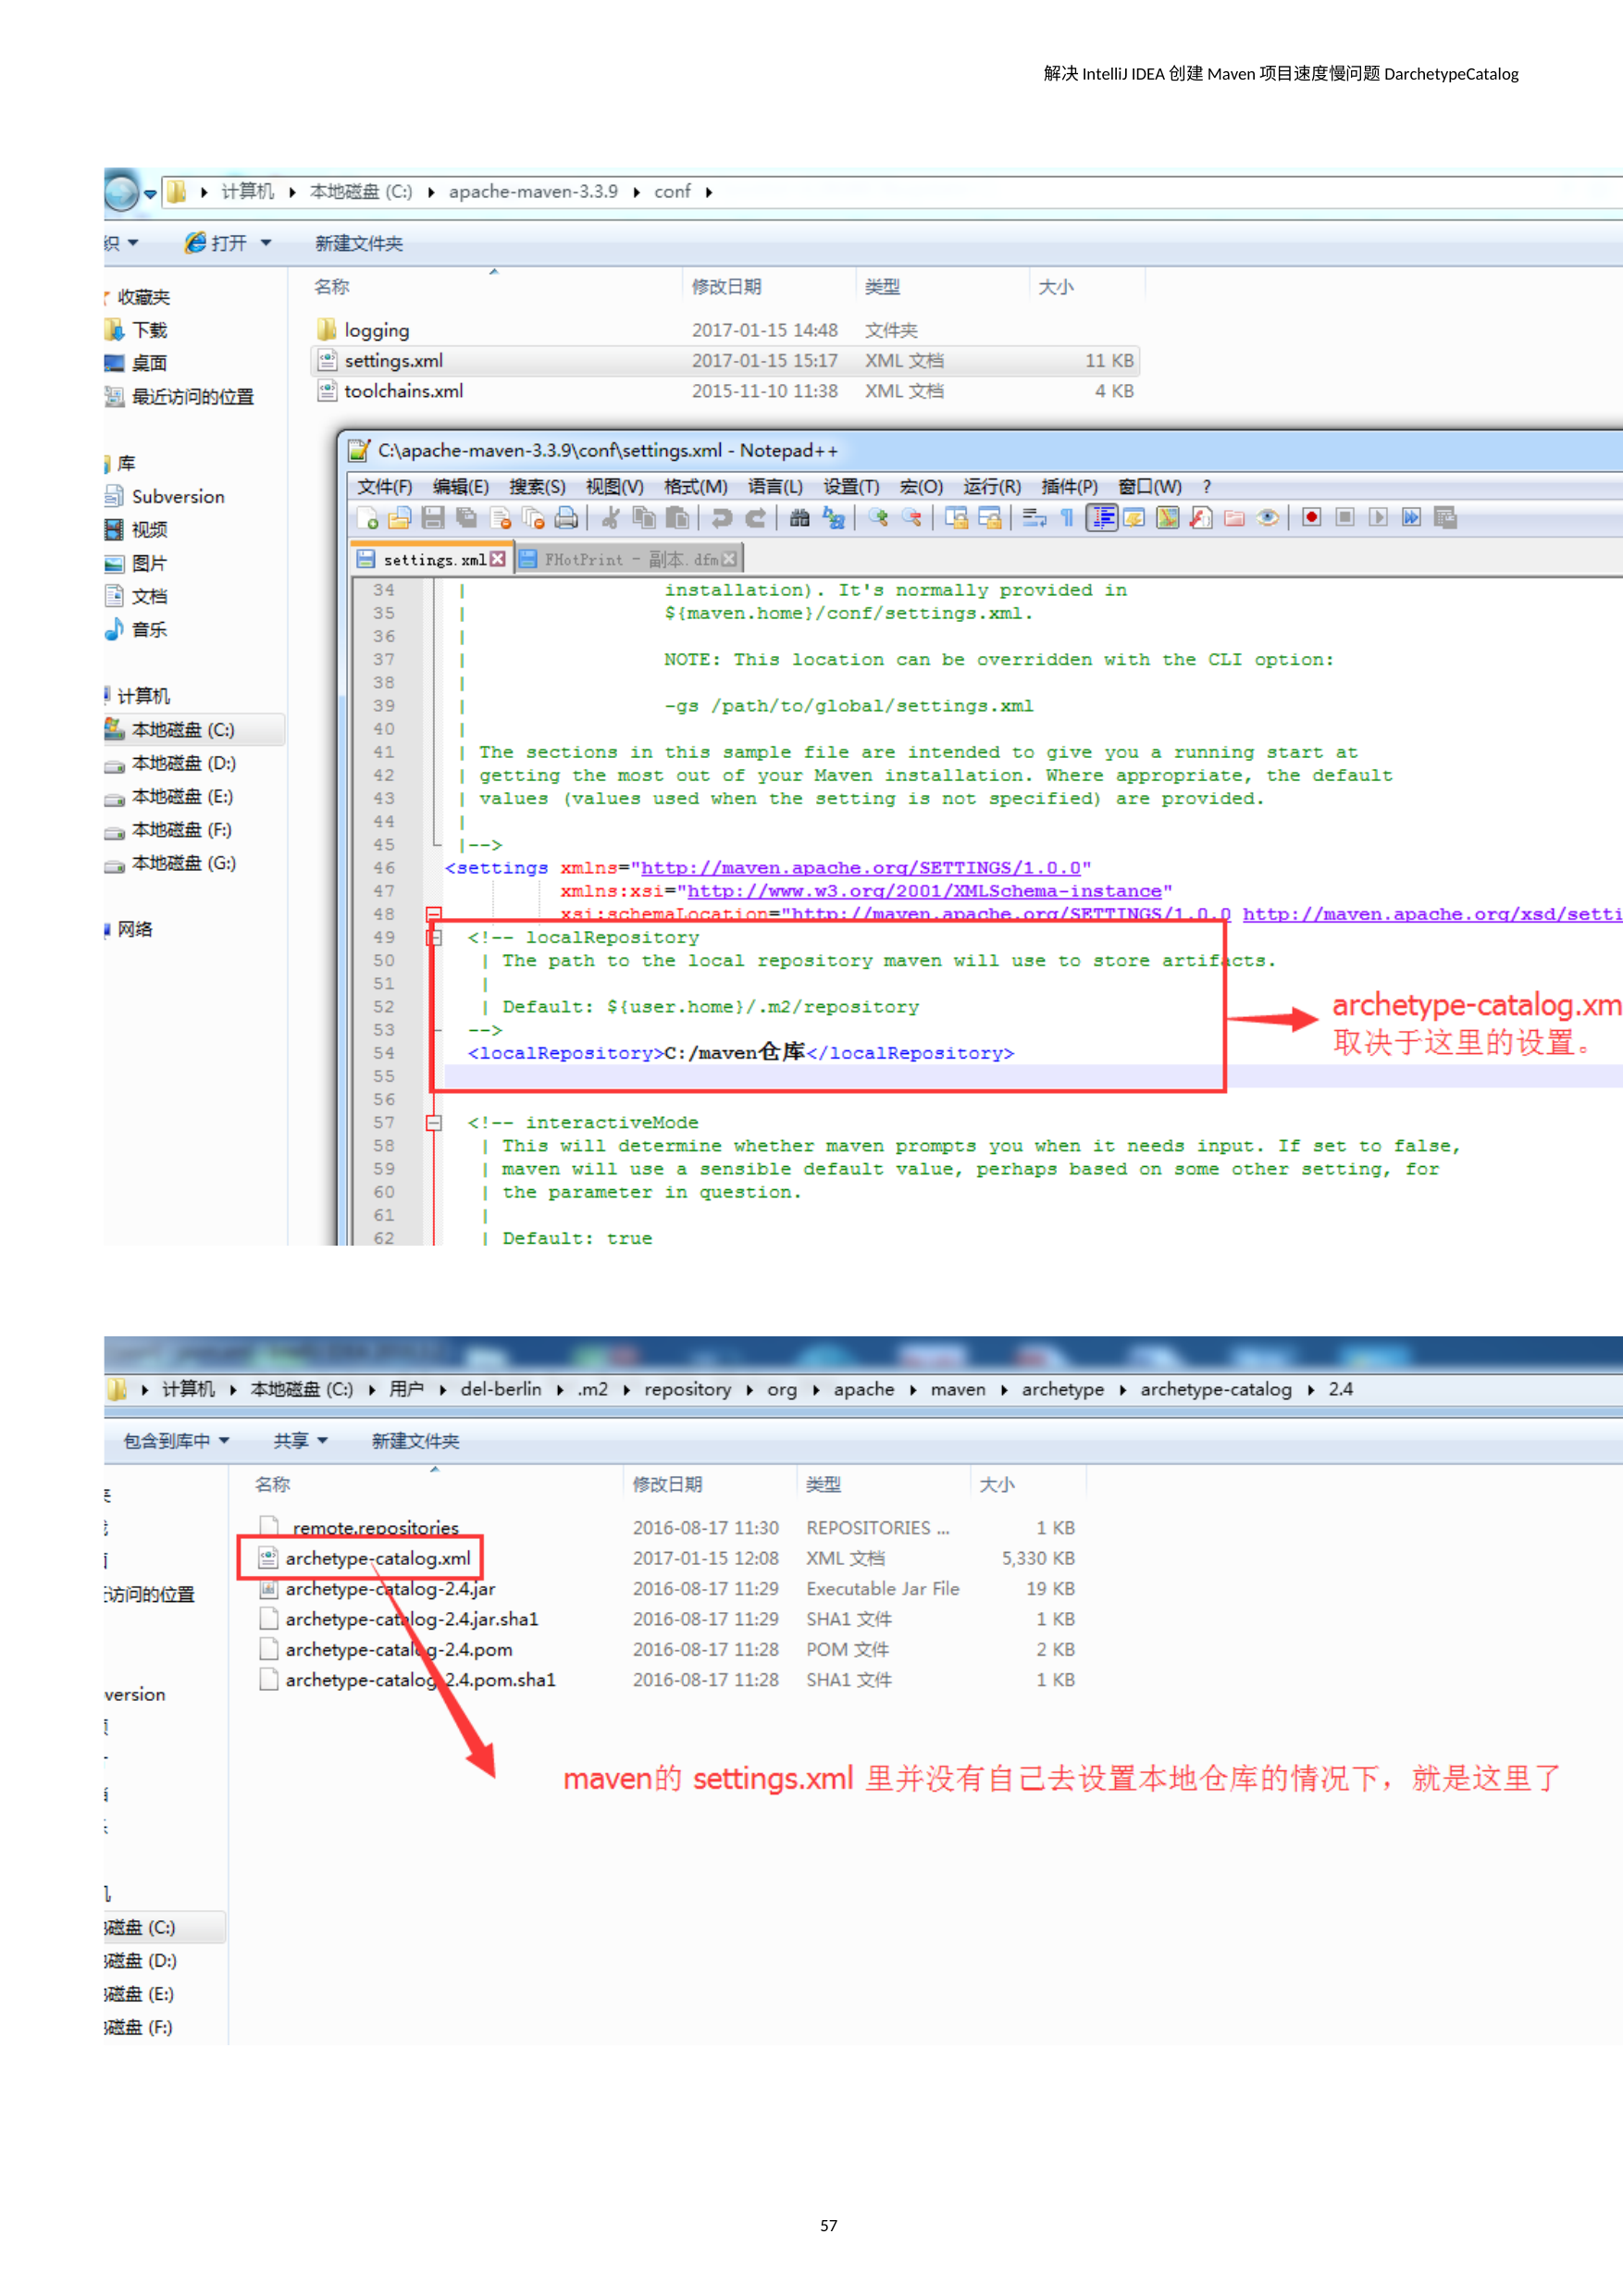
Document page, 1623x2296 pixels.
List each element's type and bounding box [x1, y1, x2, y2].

picture [104, 1336, 1623, 2045]
picture [104, 168, 1623, 1246]
